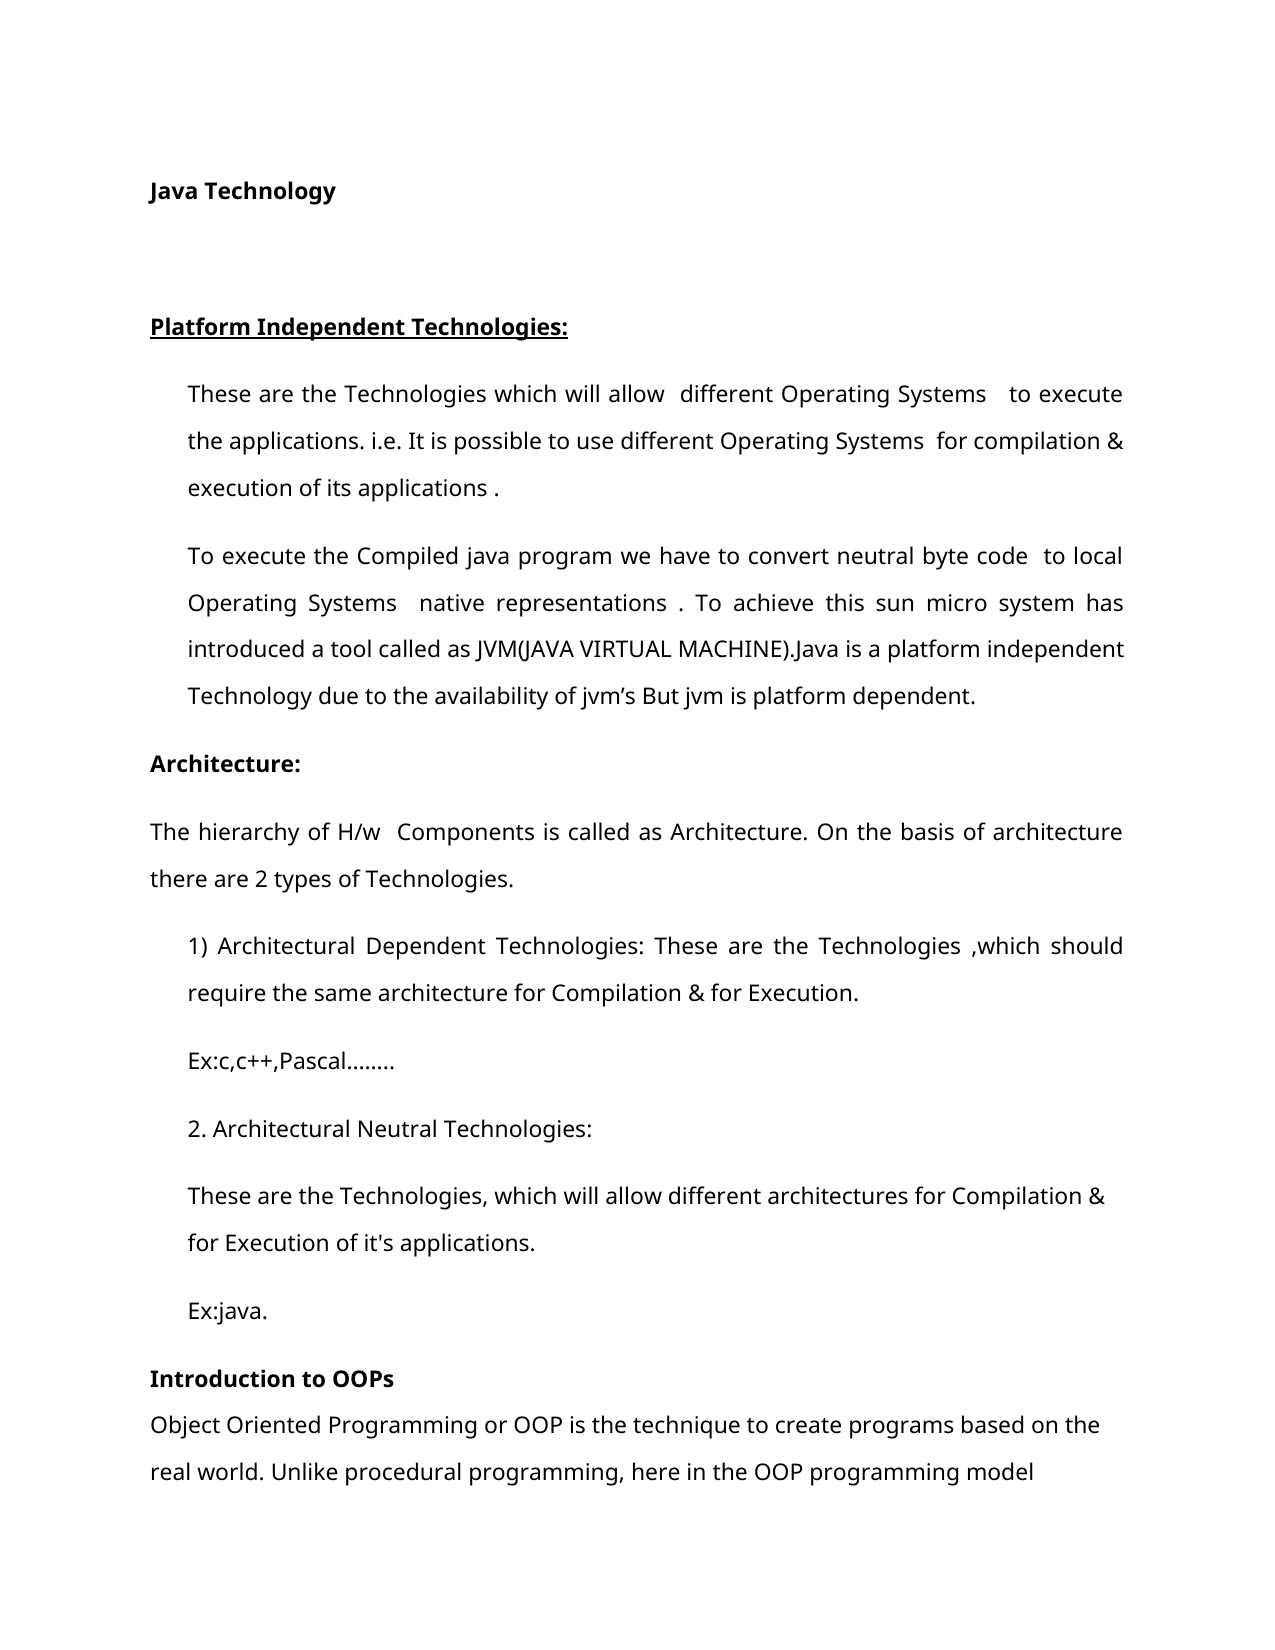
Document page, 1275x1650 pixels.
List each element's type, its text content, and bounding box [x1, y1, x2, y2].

text Java Technology [150, 175, 1125, 206]
text Ex:c,c++,Pascal…….. [187, 1045, 1125, 1076]
text These are the Technologies which will allow different Operating Systems to execute the applications. i.e. It is possible to use different Operating Systems for compilation & execution of its applications . [187, 378, 1125, 503]
text Ex:java. [187, 1295, 1125, 1326]
text To execute the Compiled java program we have to convert neutral byte code to local Operating Systems native representations . To achieve this sun micro system has introduced a tool called as JVM(JAVA VIRTUAL MACHINE).Java is a platform independent Technology due to the availability of jvm’s But jvm is platform dependent. [187, 539, 1125, 711]
text 2. Architectural Neutral Technologies: [187, 1112, 1125, 1144]
text 1) Architectural Dependent Technologies: These are the Technologies ,which should require the same architecture for Compilation & for Execution. [187, 930, 1125, 1008]
text These are the Technologies, which will allow different architectures for Compilation & for Execution of it's applications. [187, 1180, 1125, 1258]
text The hierarchy of H/w Components is called as Architecture. On the basis of architecture there are 2 types of Technologies. [150, 816, 1125, 894]
text Architecture: [150, 748, 1125, 779]
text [150, 1362, 1125, 1487]
text Platform Independent Technologies: [150, 310, 1125, 342]
